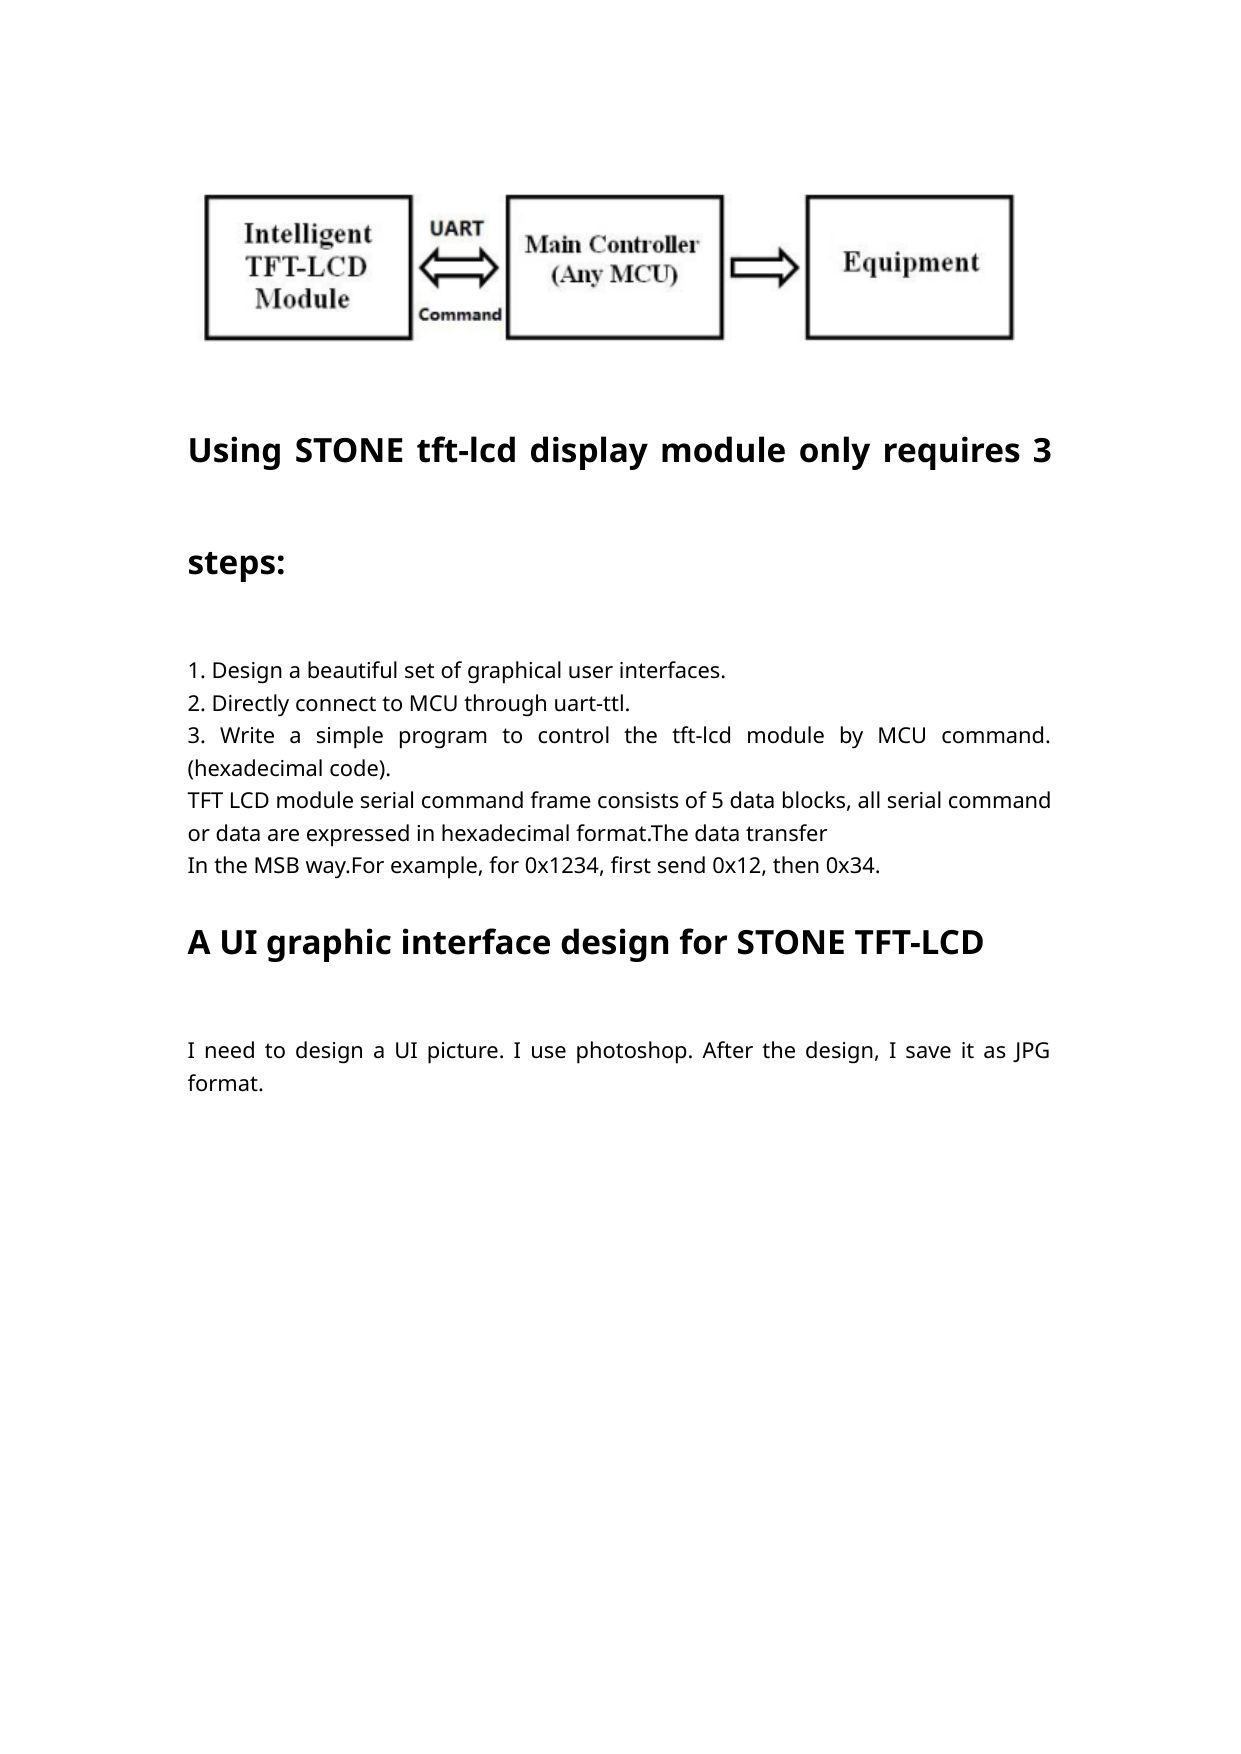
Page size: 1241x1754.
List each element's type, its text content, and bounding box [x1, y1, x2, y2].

subtitle Using STONE tft-lcd display module only requires 3 steps: [187, 417, 1053, 594]
text TFT LCD module serial command frame consists of 5 data blocks, all serial command or data are expressed in hexadecimal format.The data transfer [187, 784, 1053, 849]
subtitle A UI graphic interface design for STONE TFT-LCD [187, 909, 1053, 974]
text 3. Write a simple program to control the tft-lcd module by MCU command.(hexadecimal code). [187, 719, 1053, 784]
text I need to design a UI picture. I use photoshop. After the design, I save it as JPG format. [187, 1034, 1053, 1099]
text In the MSB way.For example, for 0x1234, first send 0x12, then 0x34. [187, 849, 1053, 882]
text 2. Directly connect to MCU through uart-ttl. [187, 687, 1053, 719]
text 1. Design a beautiful set of graphical user interfaces. [187, 654, 1053, 687]
picture [187, 162, 1053, 364]
